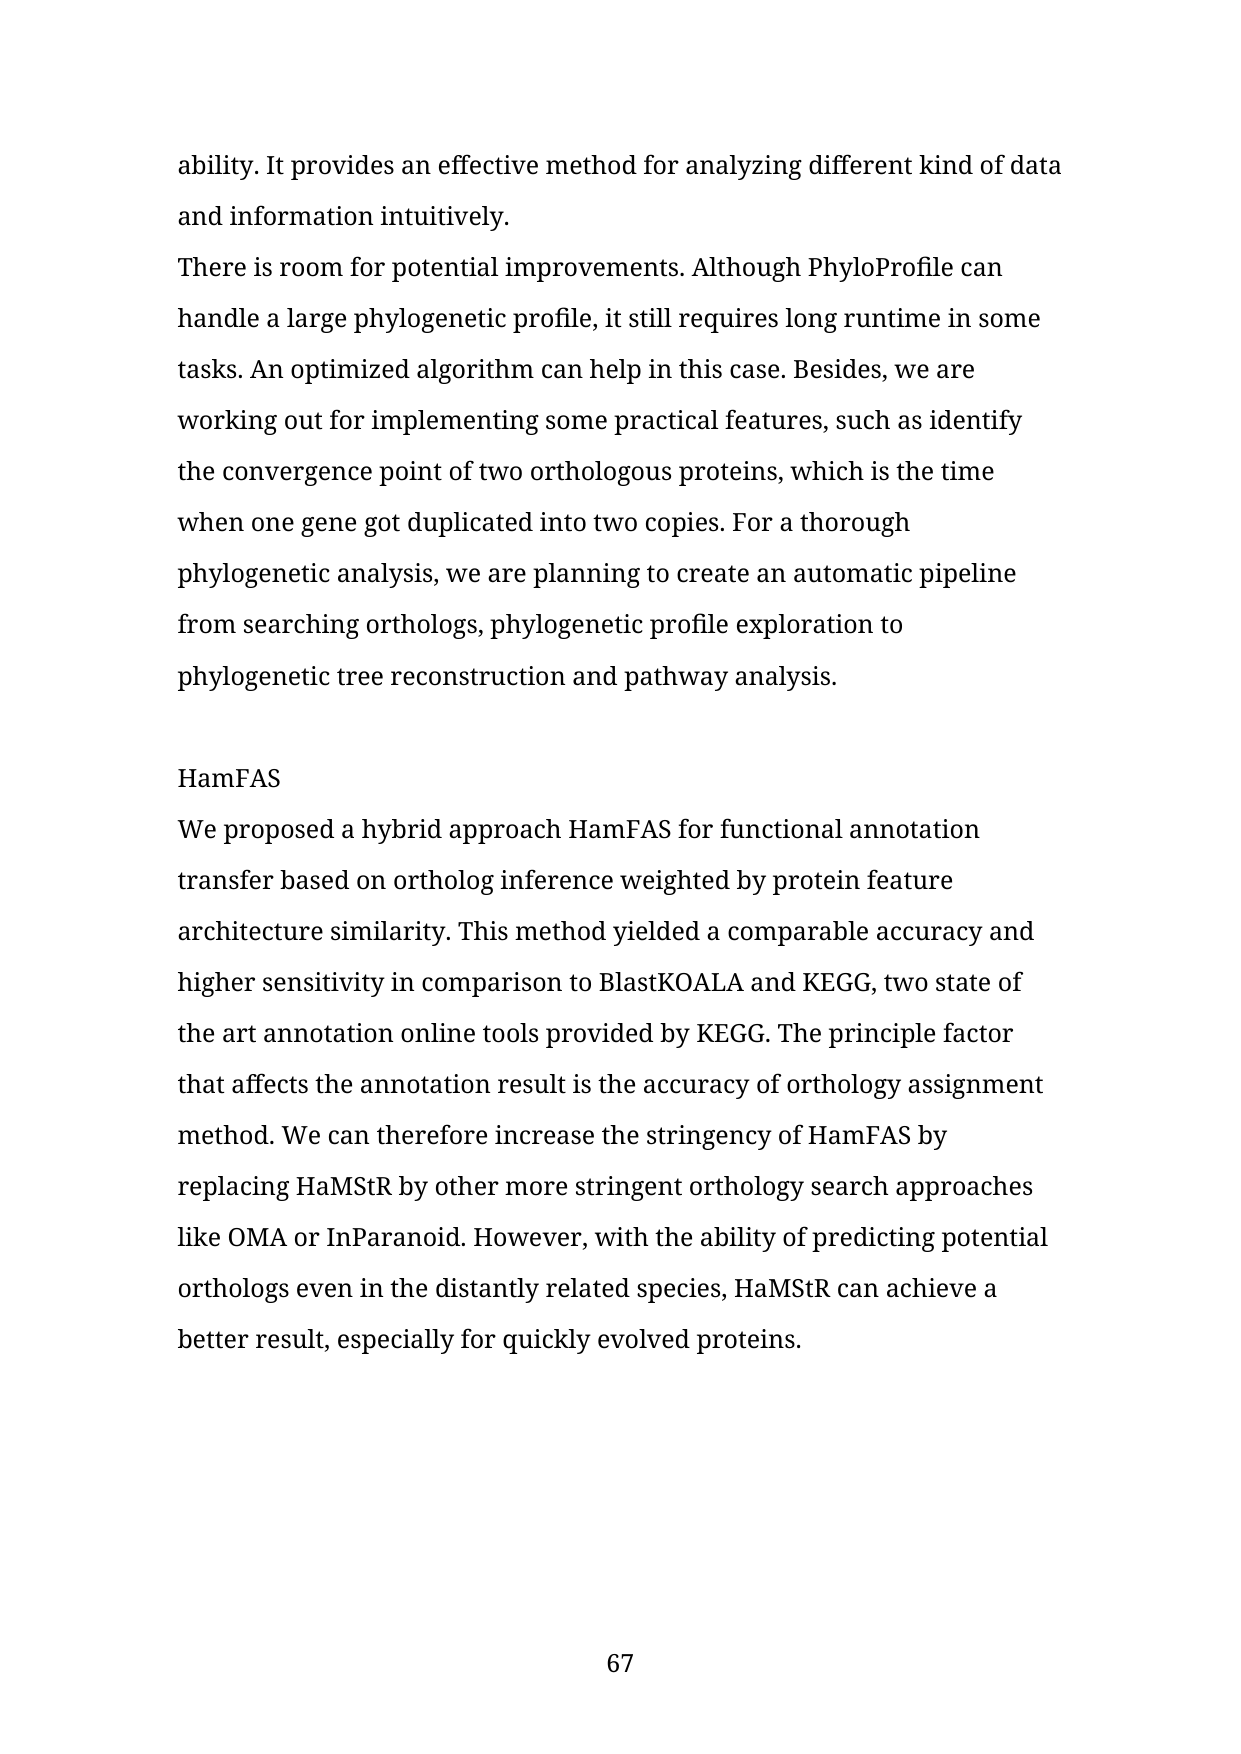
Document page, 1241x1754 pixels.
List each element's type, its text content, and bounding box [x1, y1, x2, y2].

text HamFAS [177, 760, 1063, 794]
text There is room for potential improvements. Although PhyloProfile can handle a large phylogenetic profile, it still requires long runtime in some tasks. An optimized algorithm can help in this case. Besides, we are working out for implementing some practical features, such as identify the convergence point of two orthologous proteins, which is the time when one gene got duplicated into two copies. For a thorough phylogenetic analysis, we are planning to create an automatic pipeline from searching orthologs, phylogenetic profile exploration to phylogenetic tree reconstruction and pathway analysis. [177, 250, 1063, 692]
text We proposed a hybrid approach HamFAS for functional annotation transfer based on ortholog inference weighted by protein feature architecture similarity. This method yielded a comparable accuracy and higher sensitivity in comparison to BlastKOALA and KEGG, two state of the art annotation online tools provided by KEGG. The principle factor that affects the annotation result is the accuracy of orthology assignment method. We can therefore increase the stringency of HamFAS by replacing HaMStR by other more stringent orthology search approaches like OMA or InParanoid. However, with the ability of predicting potential orthologs even in the distantly related species, HaMStR can achieve a better result, especially for quickly evolved proteins. [177, 811, 1063, 1356]
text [177, 148, 1063, 233]
